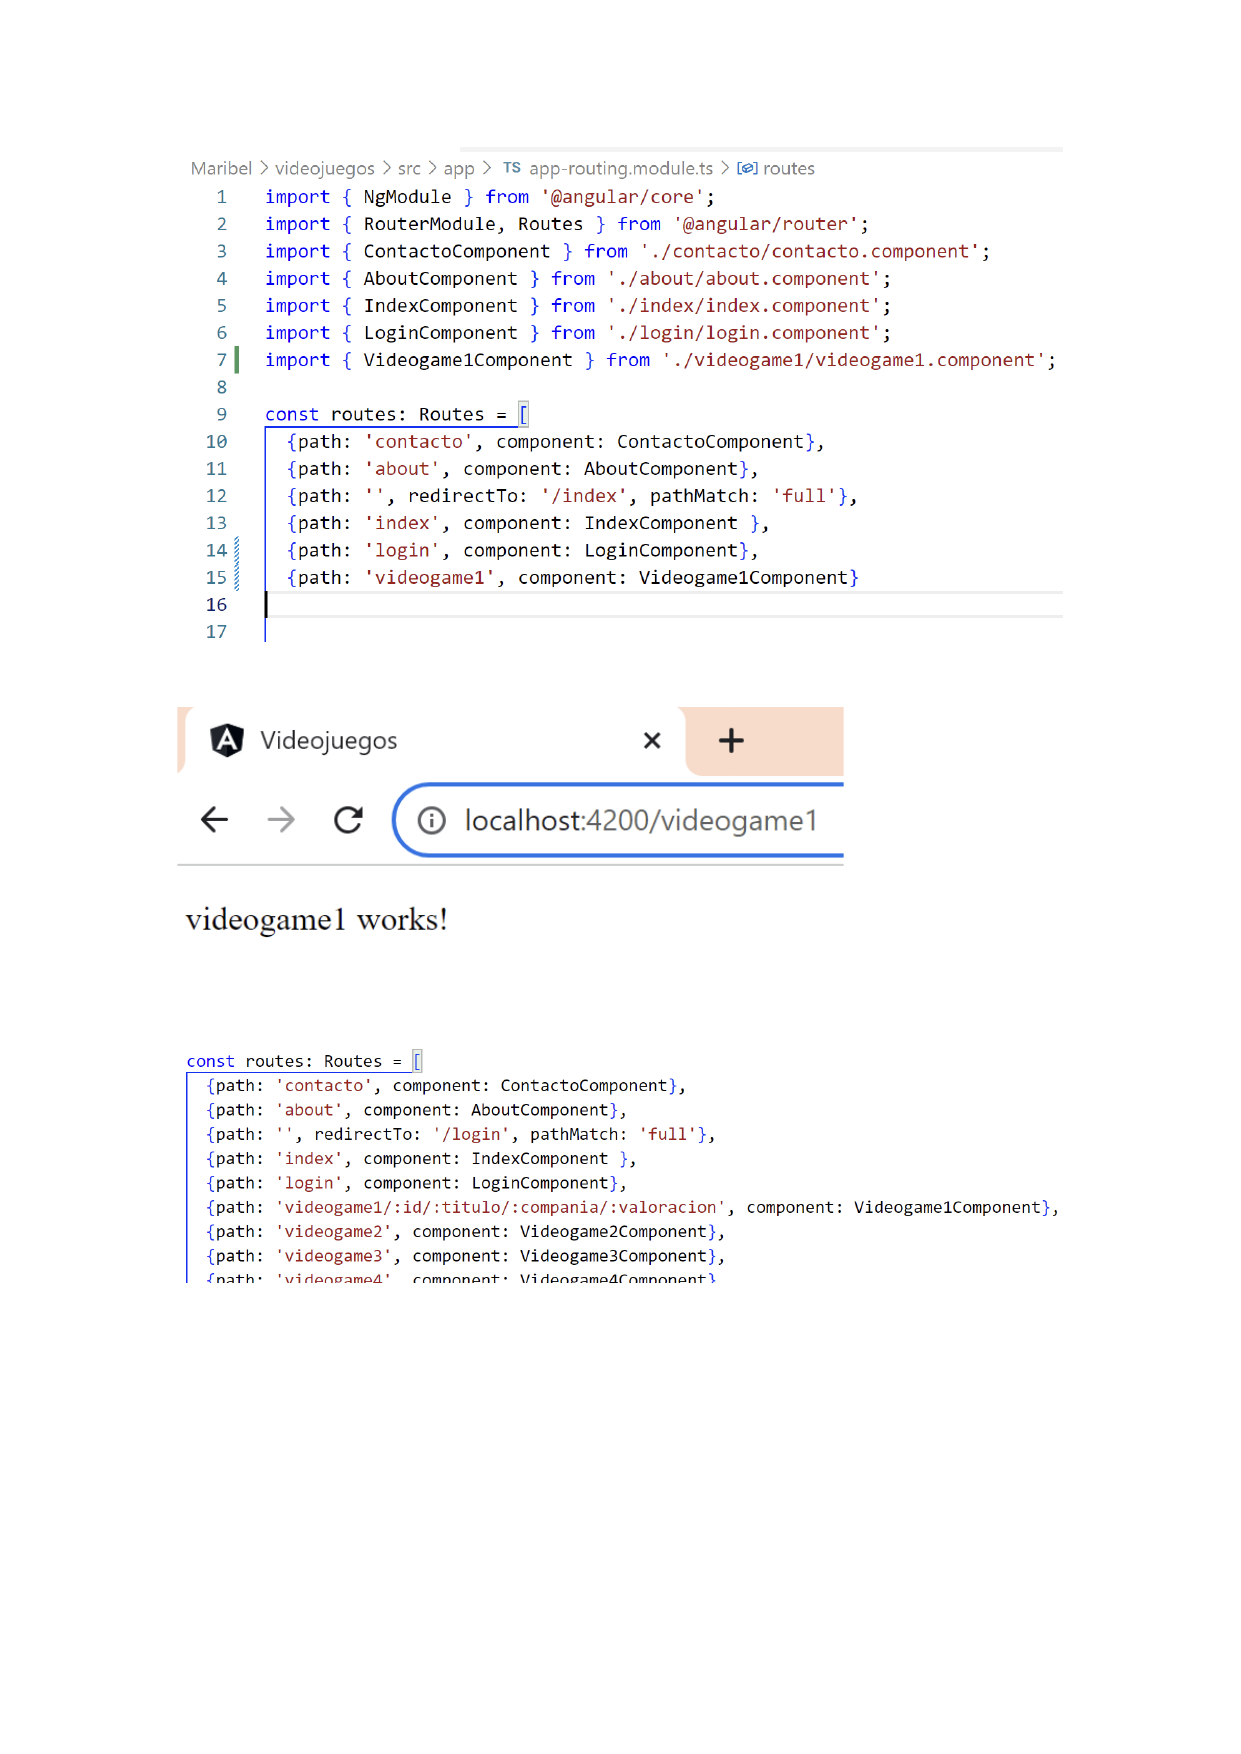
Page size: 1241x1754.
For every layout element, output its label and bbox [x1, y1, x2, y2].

picture [177, 707, 844, 981]
picture [177, 147, 1063, 642]
picture [177, 1046, 1063, 1283]
